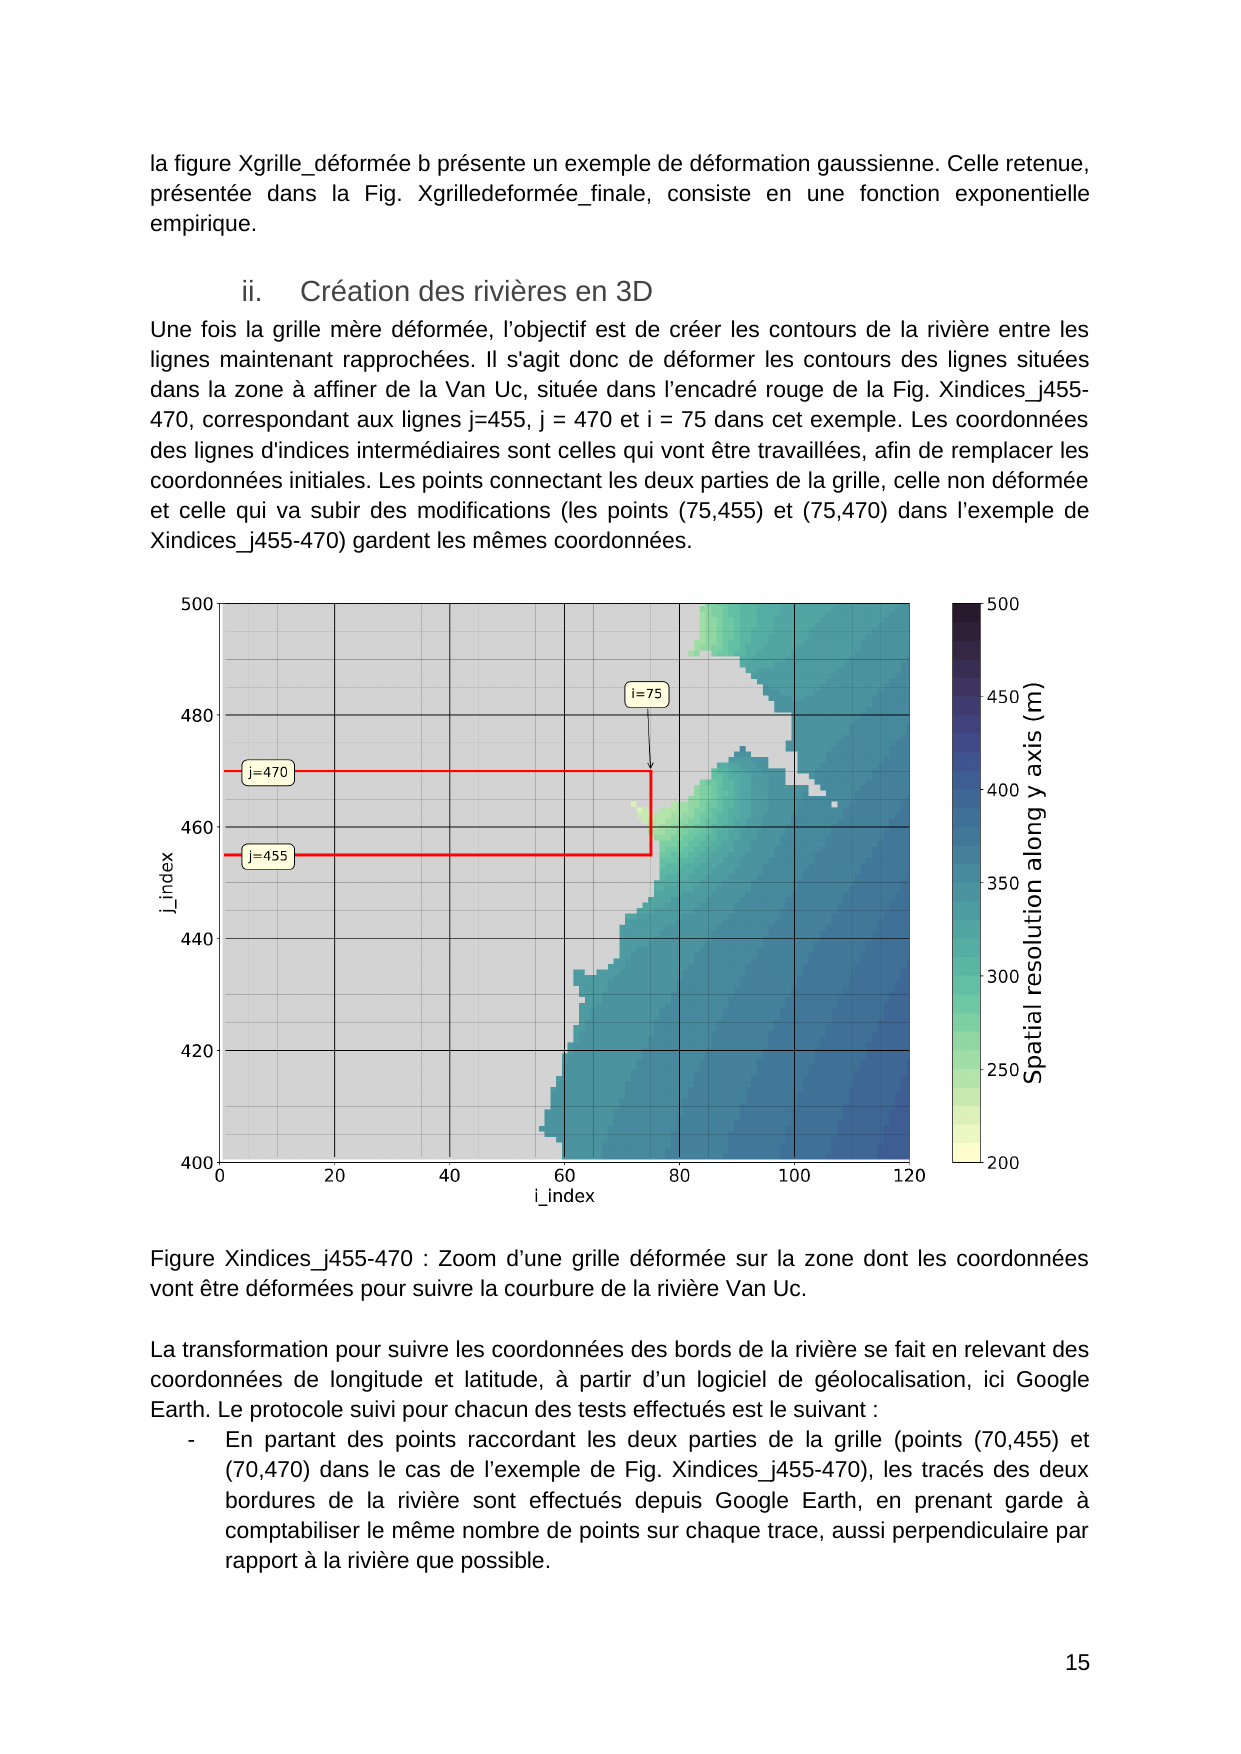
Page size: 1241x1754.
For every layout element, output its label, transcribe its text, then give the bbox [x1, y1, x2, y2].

text Une fois la grille mère déformée, l’objectif est de créer les contours de la rivière entre les lignes maintenant rapprochées. Il s'agit donc de déformer les contours des lignes situées dans la zone à affiner de la Van Uc, située dans l’encadré rouge de la Fig. Xindices_j455-470, correspondant aux lignes j=455, j = 470 et i = 75 dans cet exemple. Les coordonnées des lignes d'indices intermédiaires sont celles qui vont être travaillées, afin de remplacer les coordonnées initiales. Les points connectant les deux parties de la grille, celle non déformée et celle qui va subir des modifications (les points (75,455) et (75,470) dans l’exemple de Xindices_j455-470) gardent les mêmes coordonnées. [150, 316, 1090, 554]
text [150, 150, 1090, 237]
subtitle Création des rivières en 3D [262, 274, 1090, 307]
text Figure Xindices_j455-470 : Zoom d’une grille déformée sur la zone dont les coordonnées vont être déformées pour suivre la courbure de la rivière Van Uc. [150, 1245, 1090, 1302]
text La transformation pour suivre les coordonnées des bords de la rivière se fait en relevant des coordonnées de longitude et latitude, à partir d’un logiciel de géolocalisation, ici Google Earth. Le protocole suivi pour chacun des tests effectués est le suivant : [150, 1336, 1090, 1422]
list En partant des points raccordant les deux parties de la grille (points (70,455) et (70,470) dans le cas de l’exemple de Fig. Xindices_j455-470), les tracés des deux bordures de la rivière sont effectués depuis Google Earth, en prenant garde à comptabiliser le même nombre de points sur chaque trace, aussi perpendiculaire par rapport à la rivière que possible. [187, 1426, 1090, 1573]
picture [150, 587, 1091, 1215]
